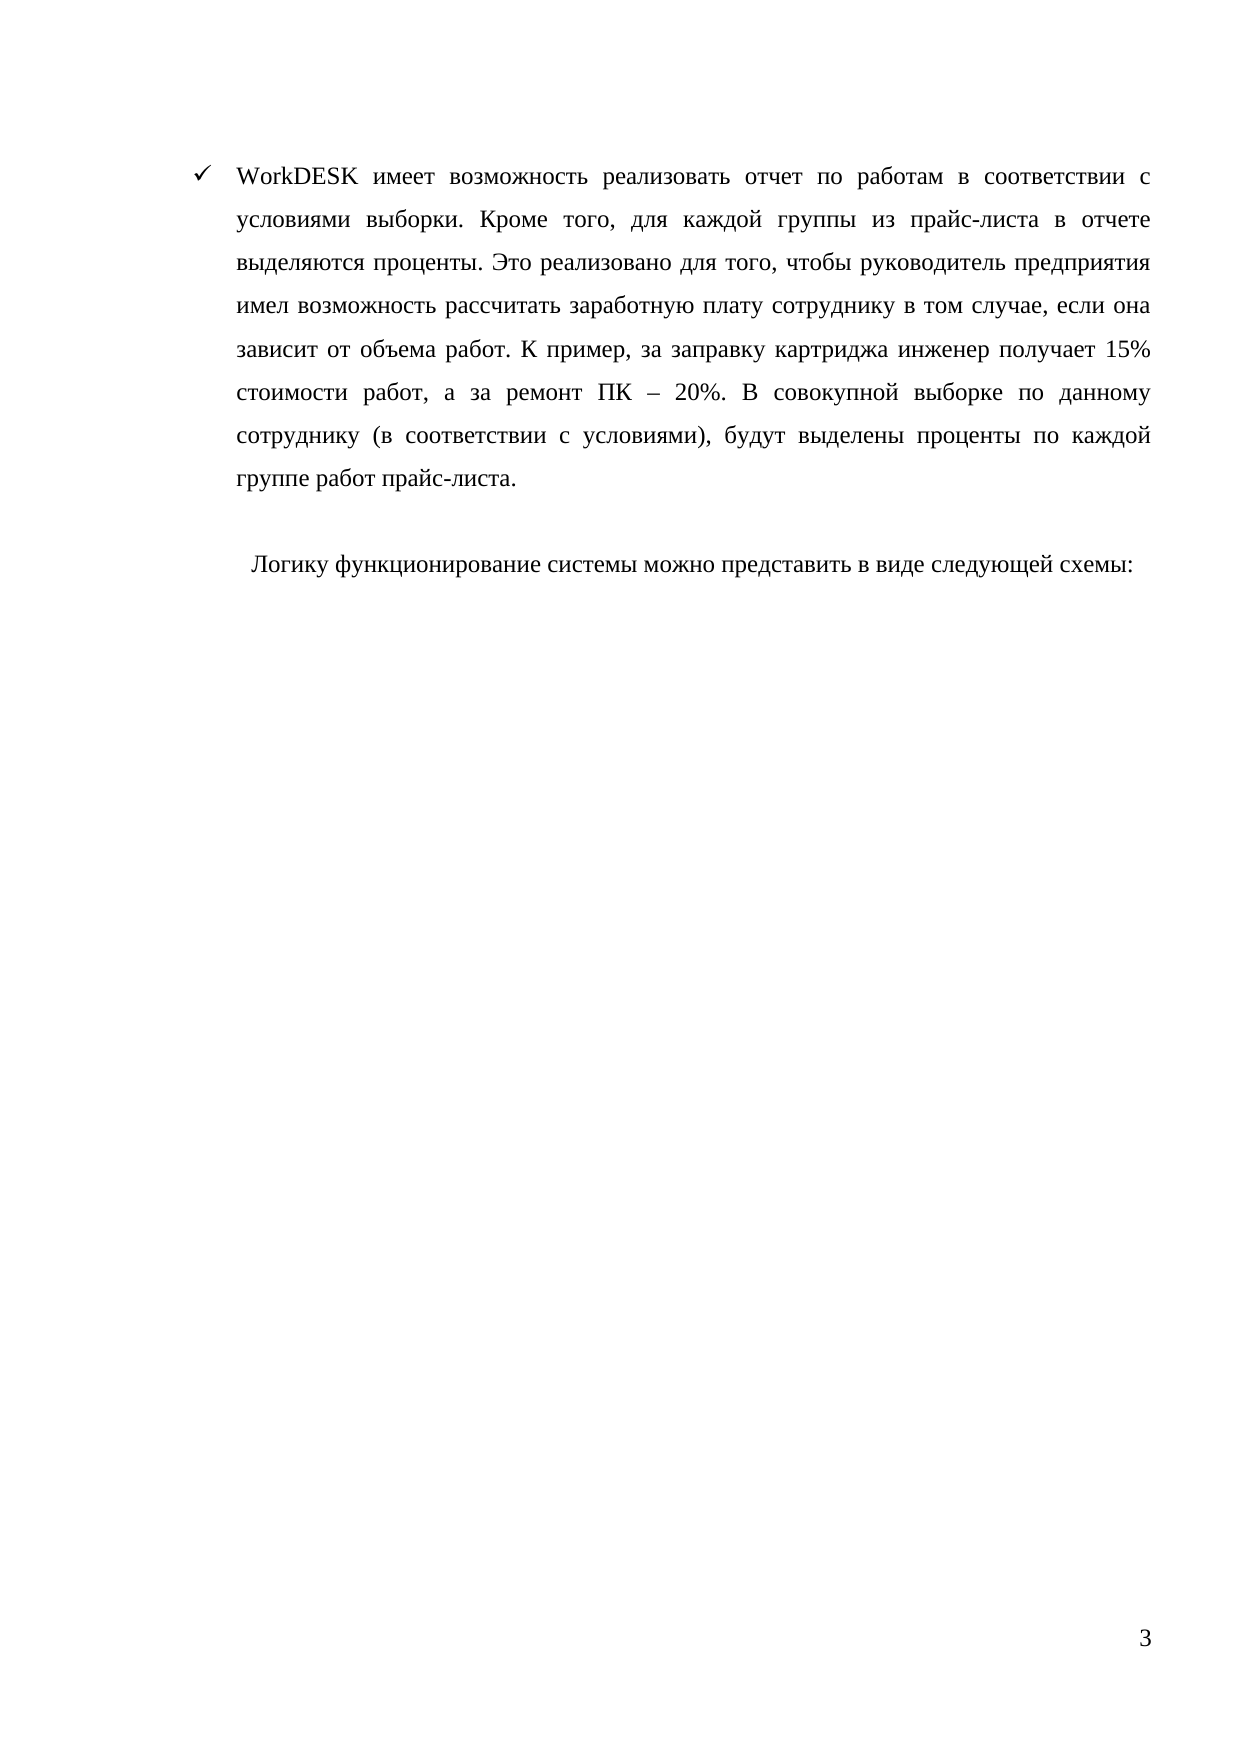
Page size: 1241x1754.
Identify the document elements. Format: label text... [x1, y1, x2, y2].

list WorkDESK имеет возможность реализовать отчет по работам в соответствии с условиями выборки. Кроме того, для каждой группы из прайс-листа в отчете выделяются проценты. Это реализовано для того, чтобы руководитель предприятия имел возможность рассчитать заработную плату сотруднику в том случае, если она зависит от объема работ. К пример, за заправку картриджа инженер получает 15% стоимости работ, а за ремонт ПК – 20%. В совокупной выборке по данному сотруднику (в соответствии с условиями), будут выделены проценты по каждой группе работ прайс-листа. [192, 161, 1152, 492]
text Логику функционирование системы можно представить в виде следующей схемы: [177, 549, 1152, 578]
